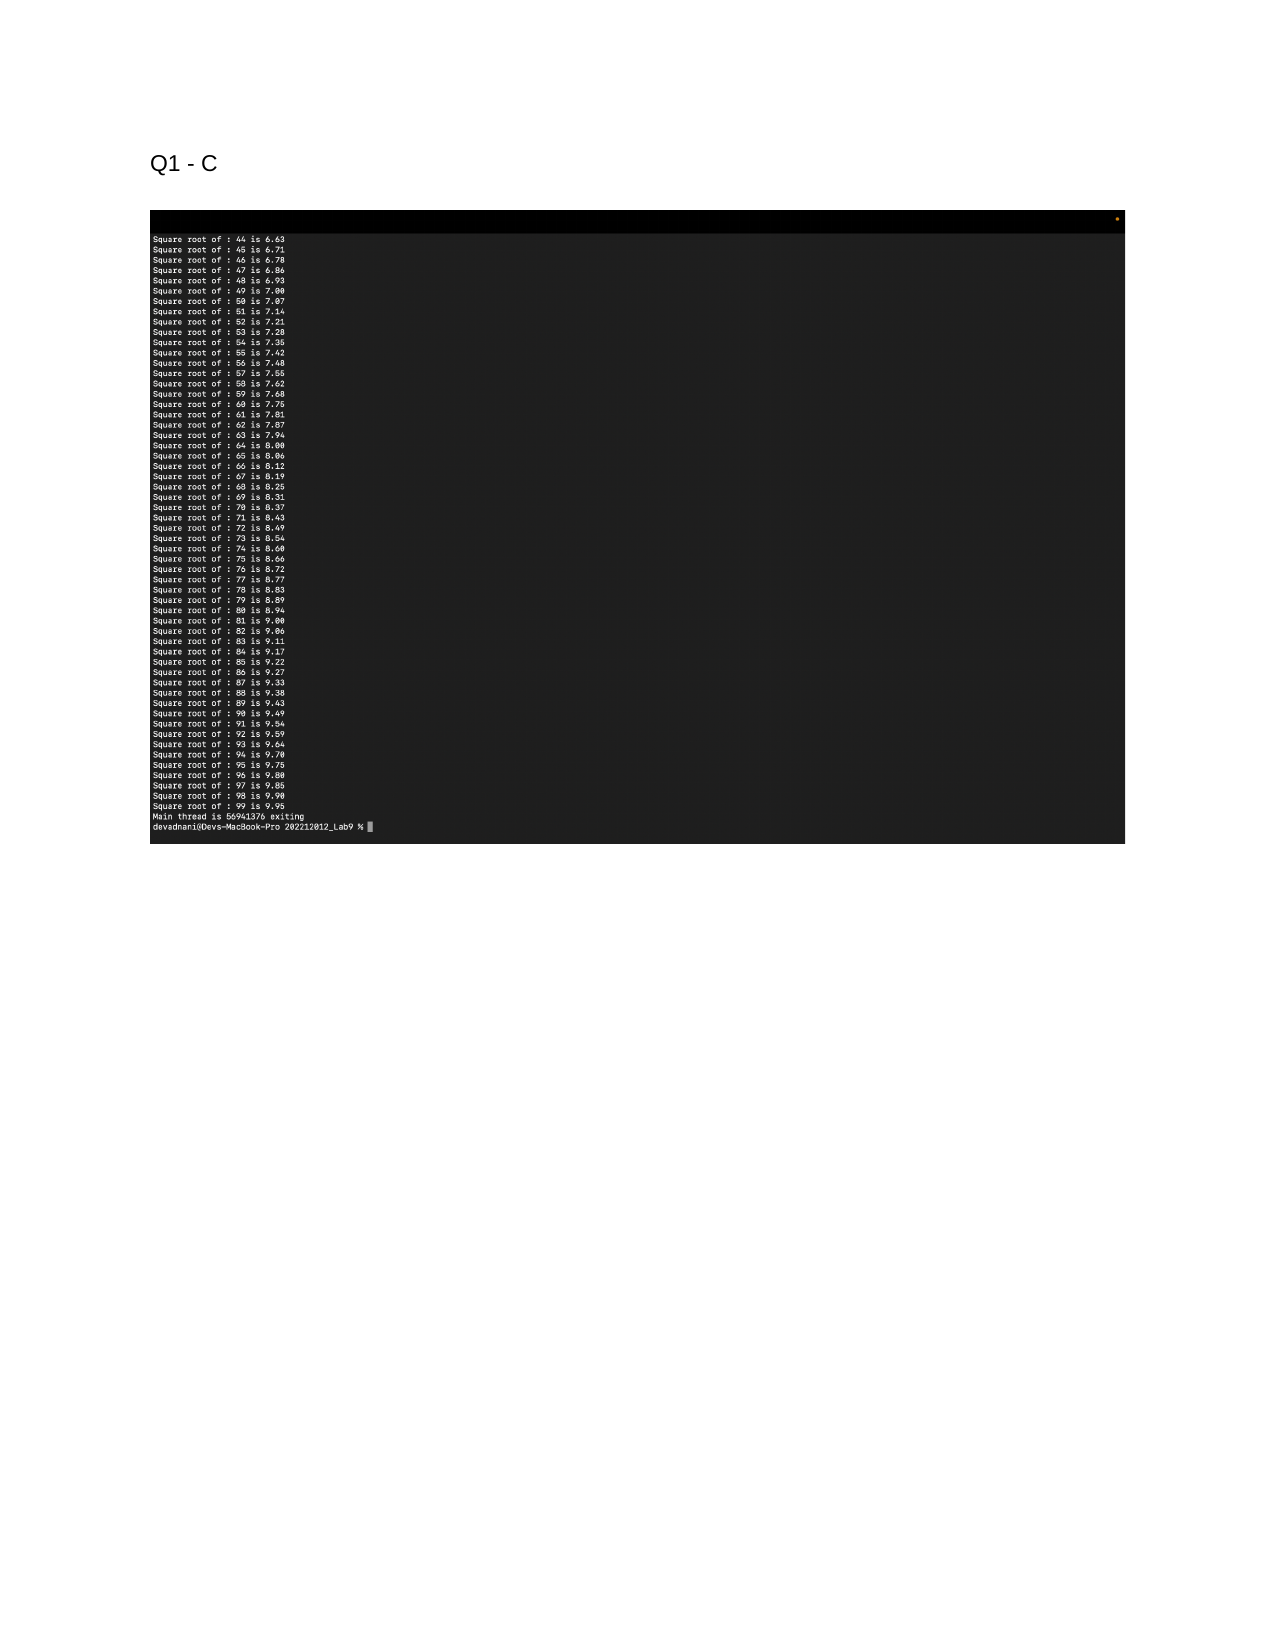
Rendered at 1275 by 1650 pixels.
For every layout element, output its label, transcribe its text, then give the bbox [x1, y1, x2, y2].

picture [150, 210, 1125, 844]
text Q1 - C [150, 150, 1125, 176]
